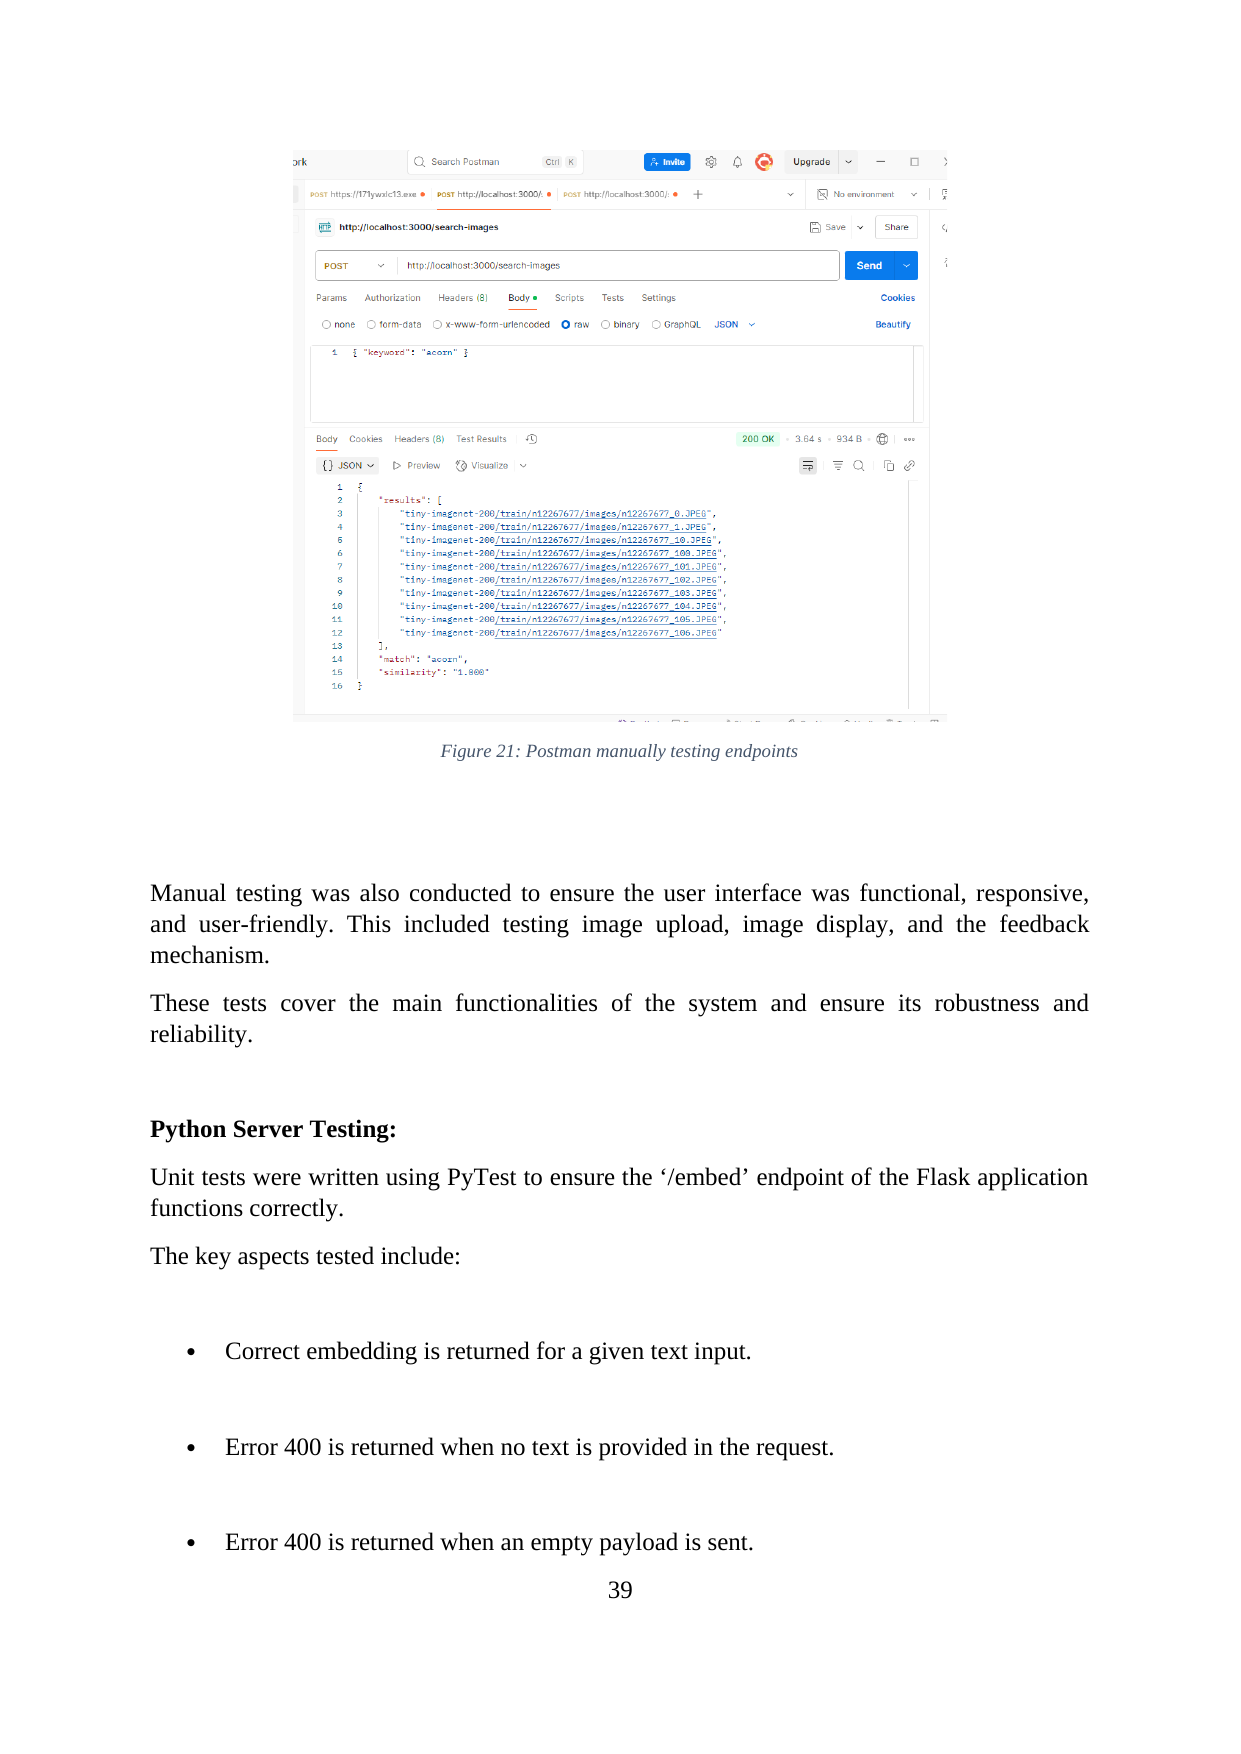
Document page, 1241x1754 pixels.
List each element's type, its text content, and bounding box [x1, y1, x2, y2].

list Correct embedding is returned for a given text input. [187, 1336, 1090, 1365]
text The key aspects tested include: [150, 1241, 1090, 1269]
text Manual testing was also conducted to ensure the user interface was functional, responsive, and user-friendly. This included testing image upload, image display, and the feedback mechanism. [150, 878, 1090, 969]
list Error 400 is returned when an empty payload is sent. [187, 1527, 1090, 1556]
list Error 400 is returned when no text is provided in the request. [187, 1432, 1090, 1460]
text Python Server Testing: [150, 1114, 1090, 1143]
picture [293, 150, 948, 722]
text Unit tests were written using PyTest to ensure the ‘/embed’ endpoint of the Flask application functions correctly. [150, 1162, 1090, 1222]
text These tests cover the main functionalities of the system and ensure its robustness and reliability. [150, 988, 1090, 1048]
